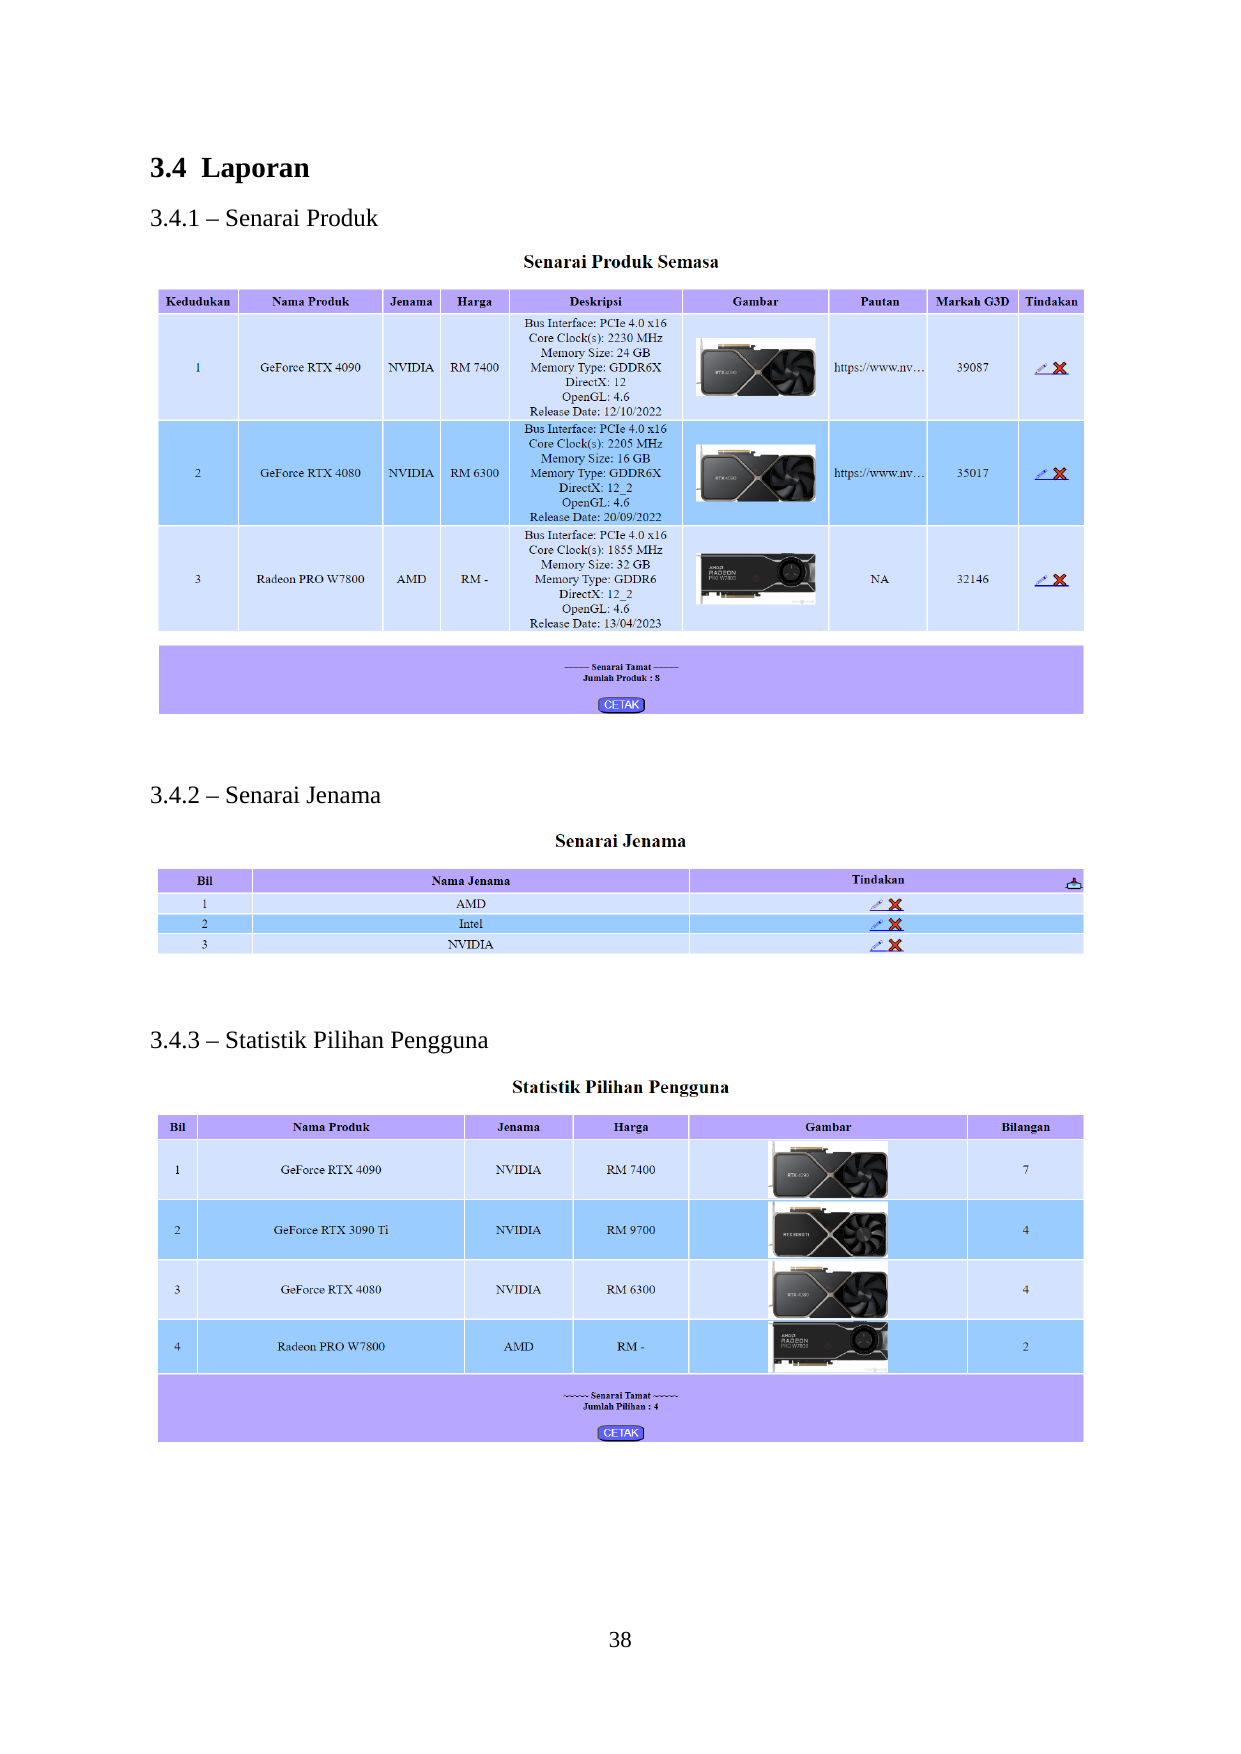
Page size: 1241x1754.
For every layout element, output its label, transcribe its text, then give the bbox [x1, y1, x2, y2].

picture [150, 246, 1091, 631]
text 3.4.3 – Statistik Pilihan Pengguna [150, 1025, 1090, 1054]
picture [150, 1068, 1091, 1447]
picture [150, 644, 1091, 719]
text 3.4.2 – Senarai Jenama [150, 780, 1090, 809]
picture [150, 823, 1091, 959]
text 3.4 Laporan [150, 150, 1090, 183]
text 3.4.1 – Senarai Produk [150, 203, 1090, 232]
